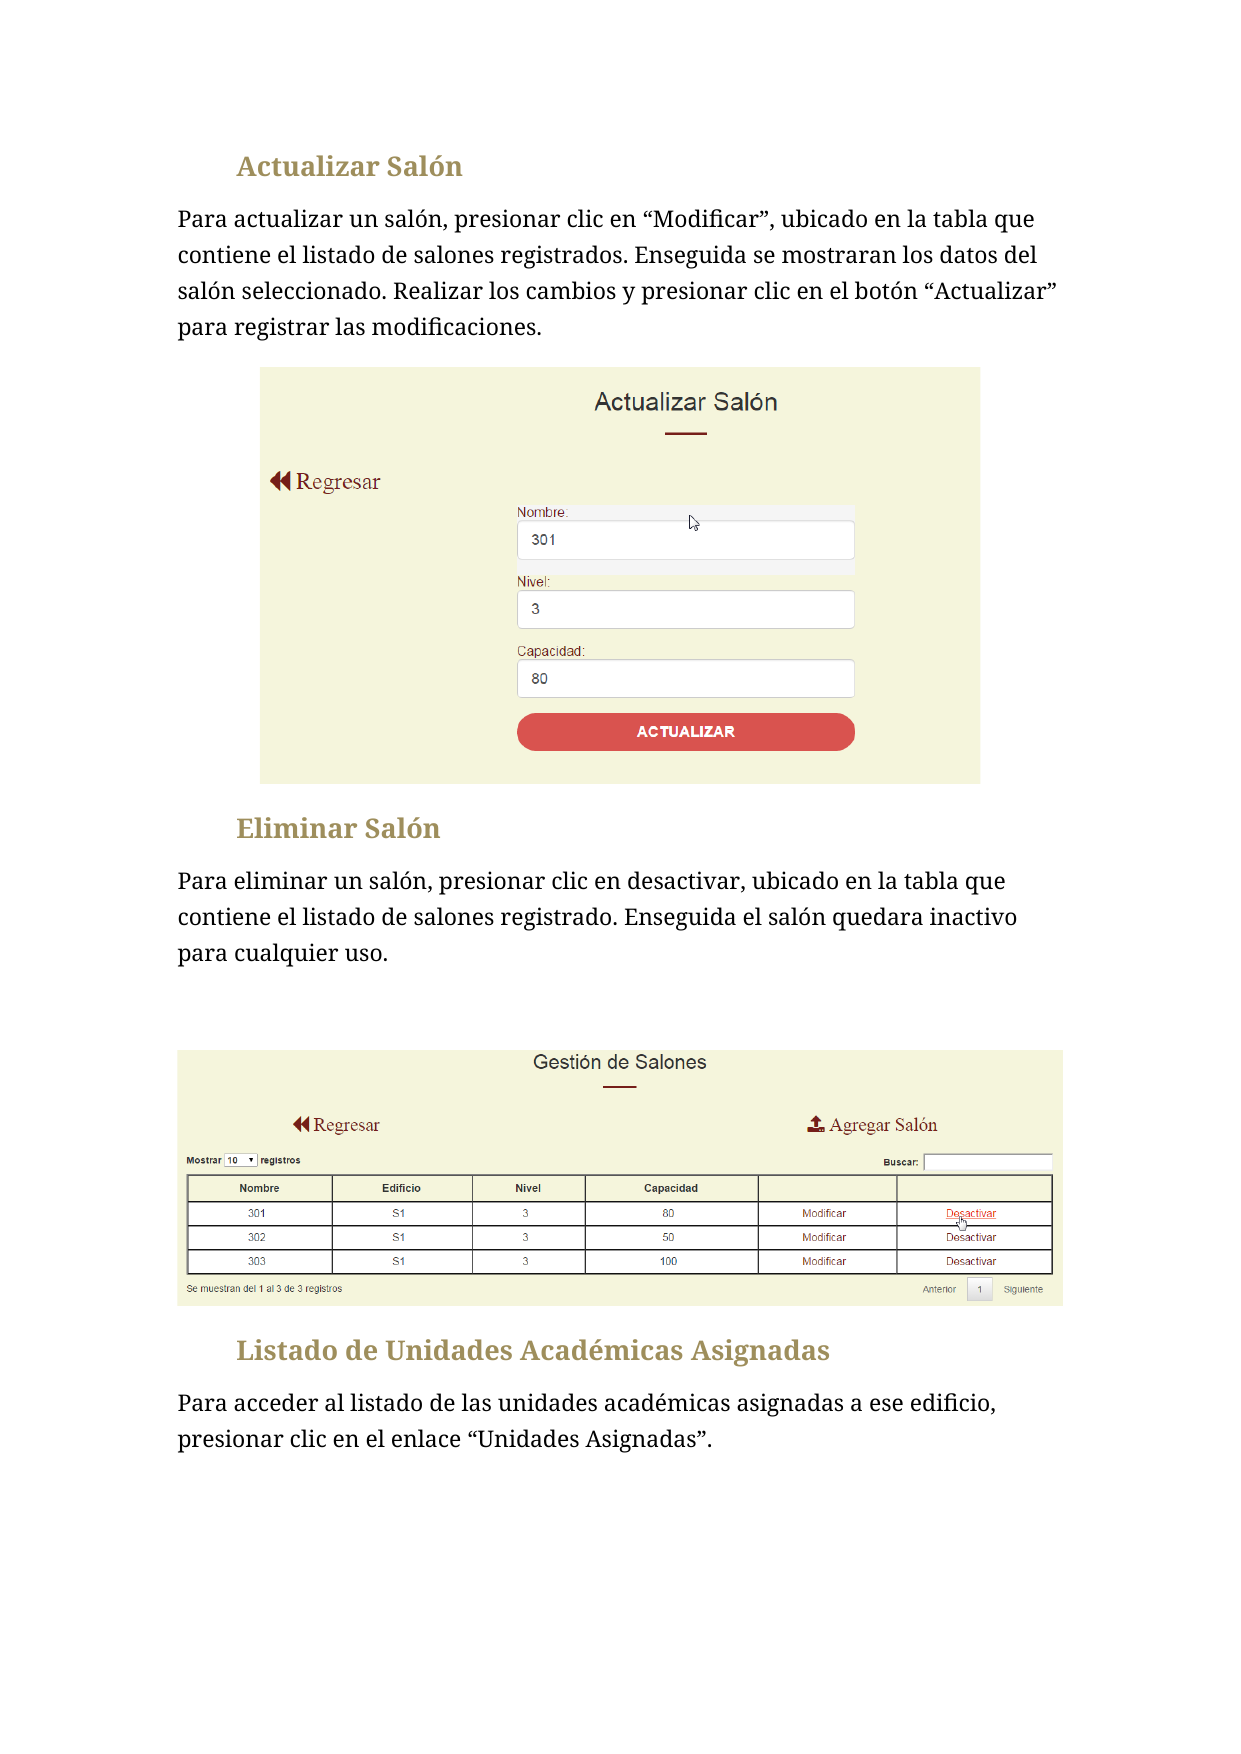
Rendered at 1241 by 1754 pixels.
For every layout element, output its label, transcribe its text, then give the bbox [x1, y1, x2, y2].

picture [259, 367, 981, 784]
subtitle Eliminar Salón [177, 809, 1063, 846]
text Para acceder al listado de las unidades académicas asignadas a ese edificio, presionar clic en el enlace “Unidades Asignadas”. [177, 1387, 1063, 1454]
text Para actualizar un salón, presionar clic en “Modificar”, ubicado en la tabla que contiene el listado de salones registrados. Enseguida se mostraran los datos del salón seleccionado. Realizar los cambios y presionar clic en el botón “Actualizar” para registrar las modificaciones. [177, 203, 1063, 342]
text Para eliminar un salón, presionar clic en desactivar, ubicado en la tabla que contiene el listado de salones registrado. Enseguida el salón quedara inactivo para cualquier uso. [177, 865, 1063, 968]
picture [177, 1050, 1063, 1306]
subtitle Listado de Unidades Académicas Asignadas [177, 1331, 1063, 1368]
subtitle Actualizar Salón [177, 148, 1063, 184]
